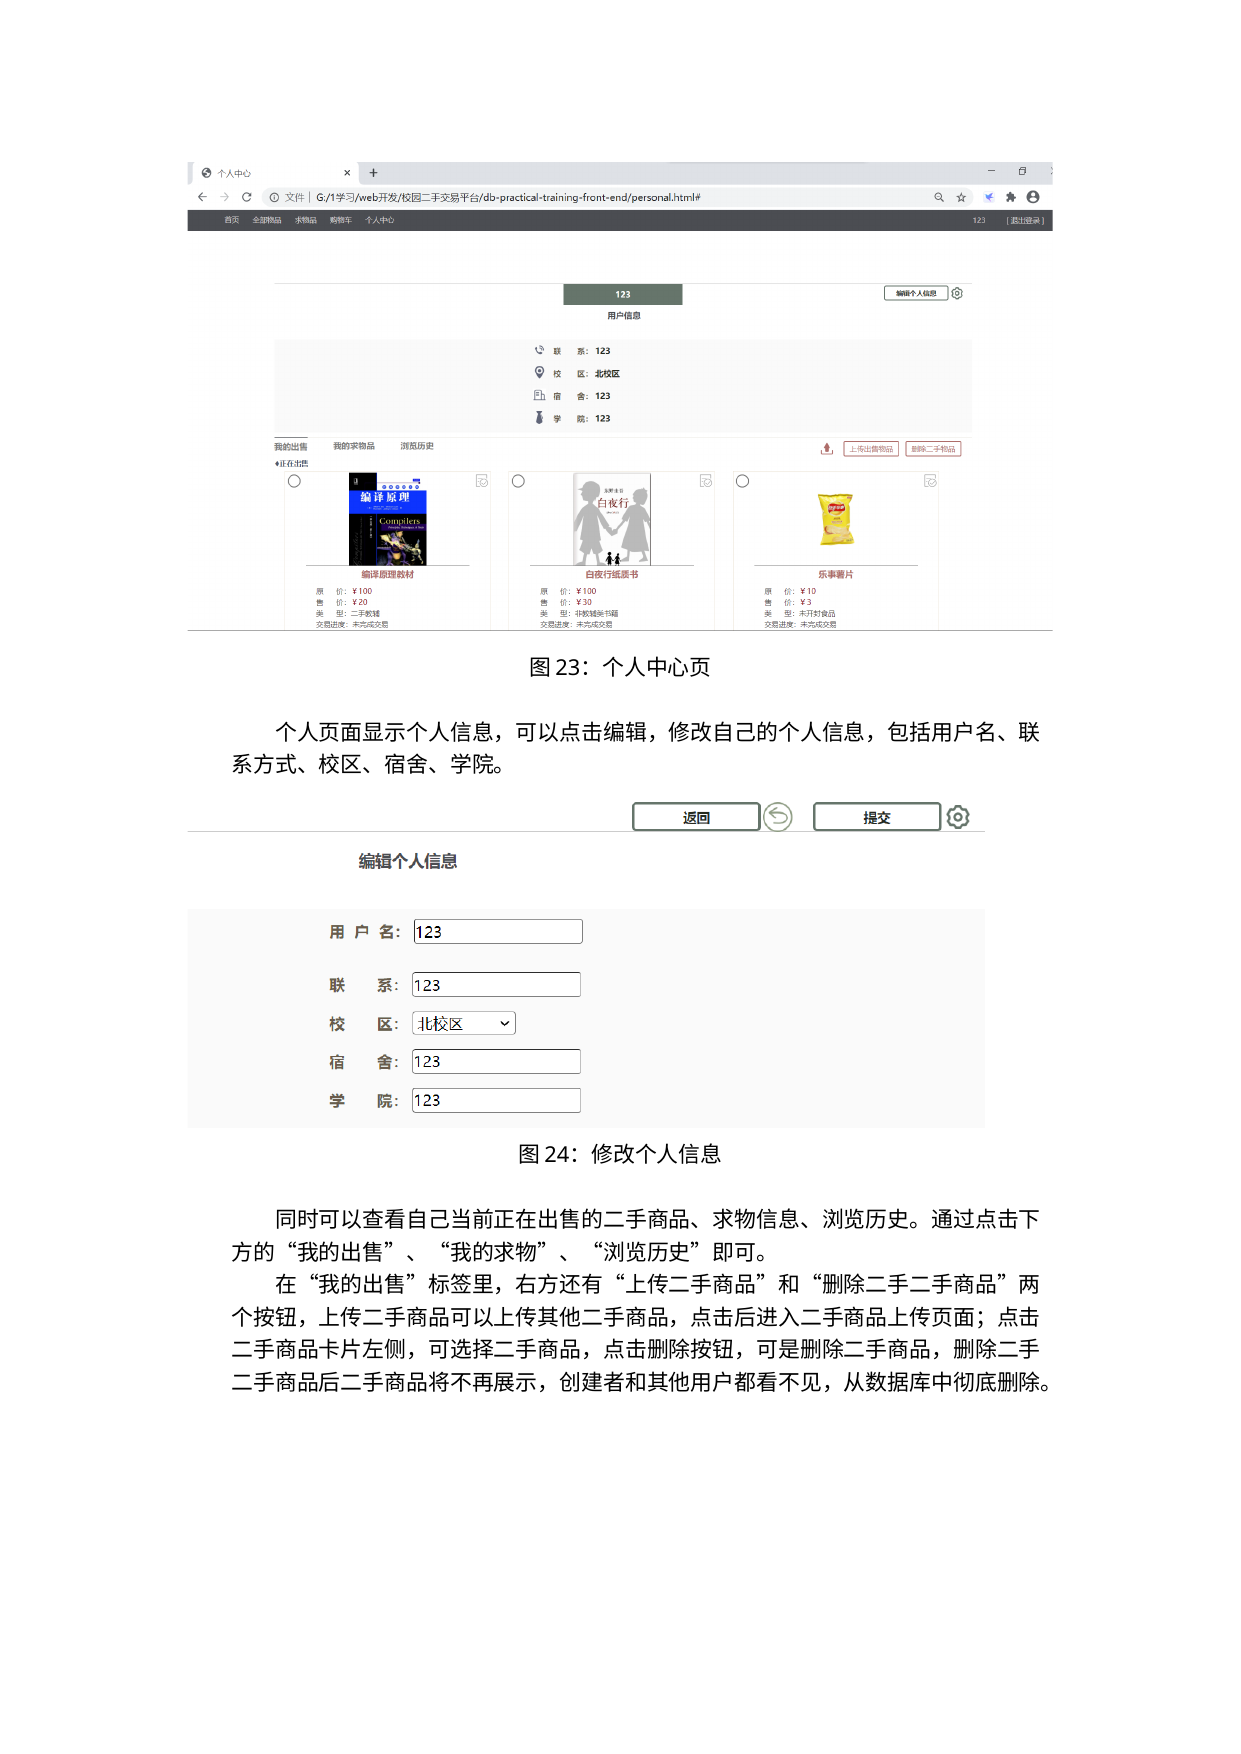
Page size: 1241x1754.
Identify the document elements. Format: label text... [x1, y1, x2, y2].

picture [187, 779, 1053, 1130]
text 同时可以查看自己当前正在出售的二手商品、求物信息、浏览历史。通过点击下方的“我的出售”、“我的求物”、“浏览历史”即可。 [231, 1202, 1053, 1267]
text 个人页面显示个人信息，可以点击编辑，修改自己的个人信息，包括用户名、联系方式、校区、宿舍、学院。 [231, 714, 1053, 779]
text 图24：修改个人信息 [187, 1137, 1053, 1169]
text 图23：个人中心页 [187, 649, 1053, 682]
text 在“我的出售”标签里，右方还有“上传二手商品”和“删除二手二手商品”两个按钮，上传二手商品可以上传其他二手商品，点击后进入二手商品上传页面；点击二手商品卡片左侧，可选择二手商品，点击删除按钮，可是删除二手商品，删除二手二手商品后二手商品将不再展示，创建者和其他用户都看不见，从数据库中彻底删除。 [231, 1267, 1053, 1397]
picture [187, 162, 1053, 631]
